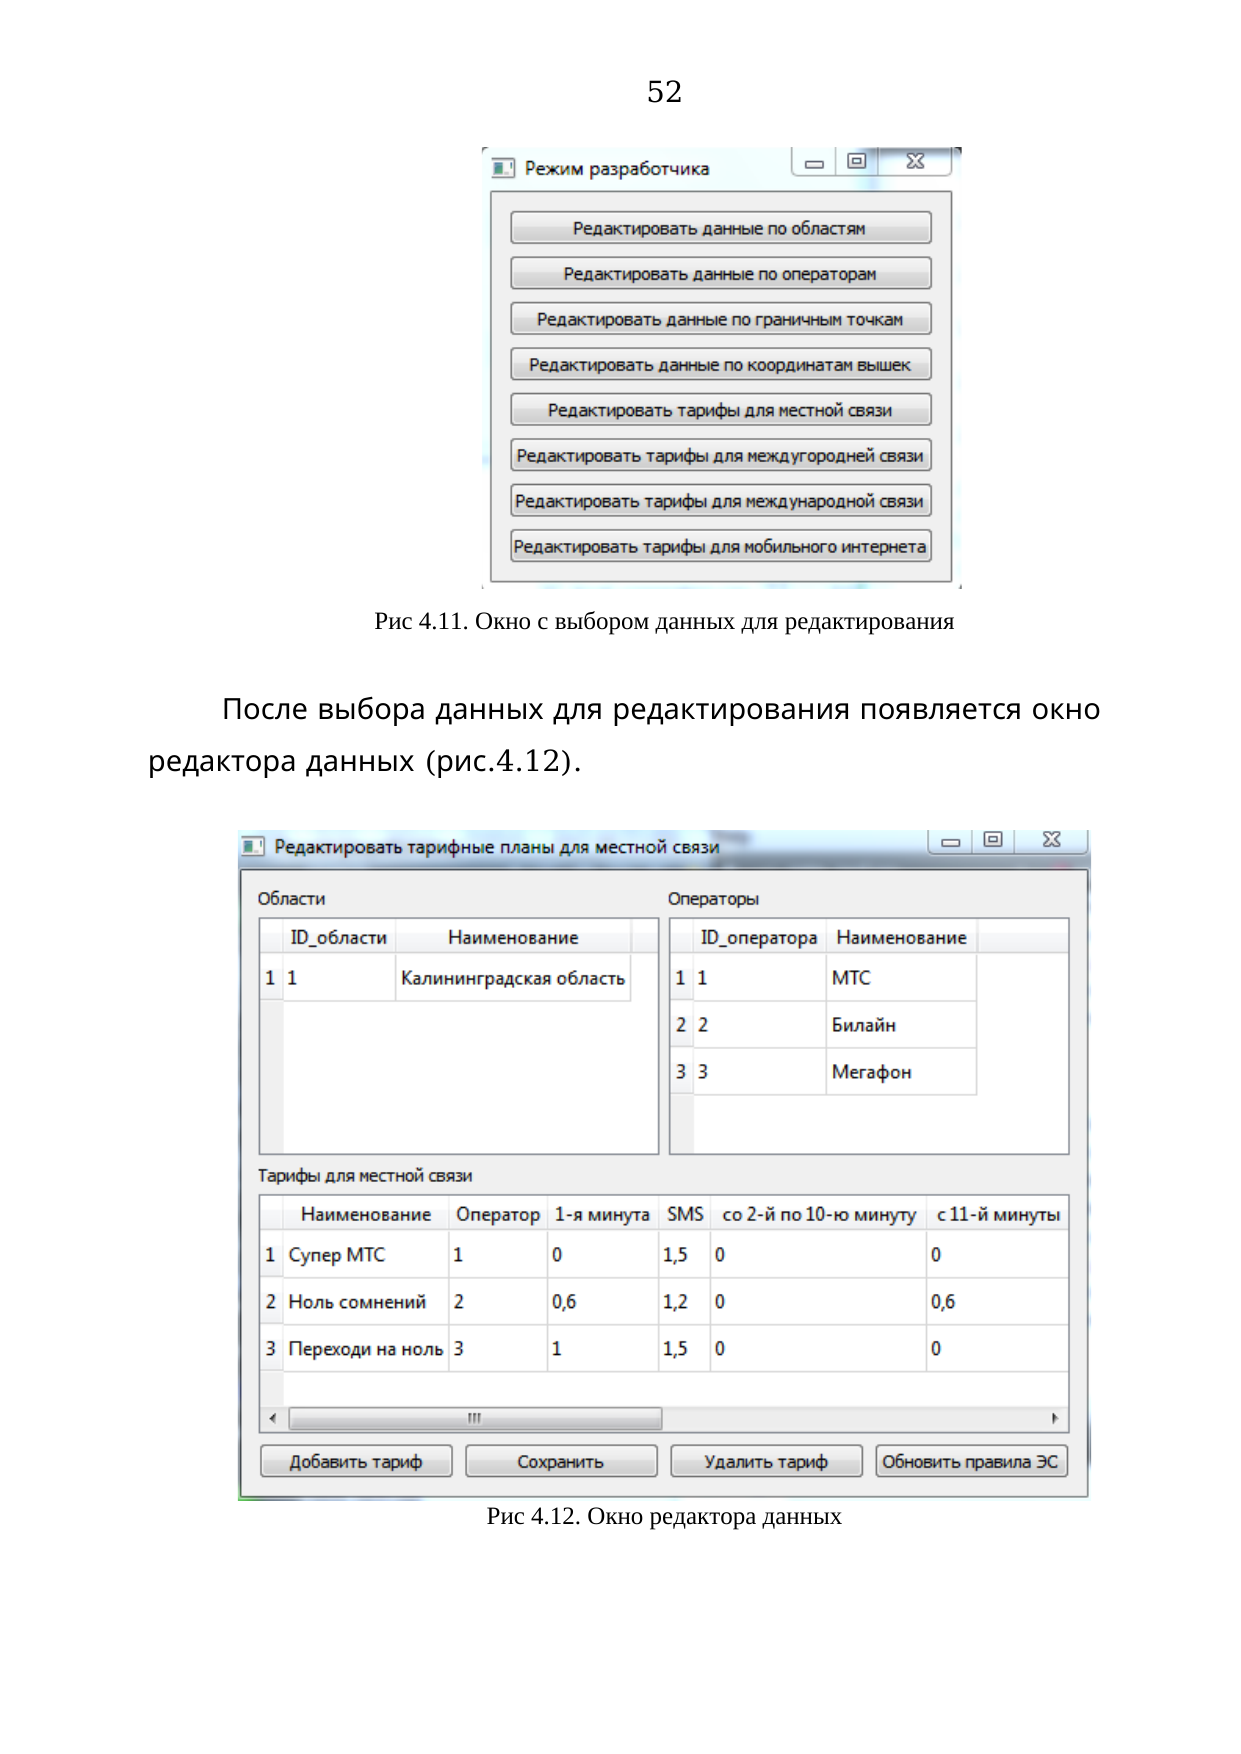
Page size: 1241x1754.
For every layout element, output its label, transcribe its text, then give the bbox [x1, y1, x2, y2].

text После выбора данных для редактирования появляется окно редактора данных (рис.4.12). [148, 690, 1181, 778]
text Рис 4.11. Окно с выбором данных для редактирования [148, 606, 1181, 634]
picture [237, 830, 1092, 1501]
picture [481, 147, 962, 589]
text Рис 4.12. Окно редактора данных [148, 1501, 1181, 1529]
